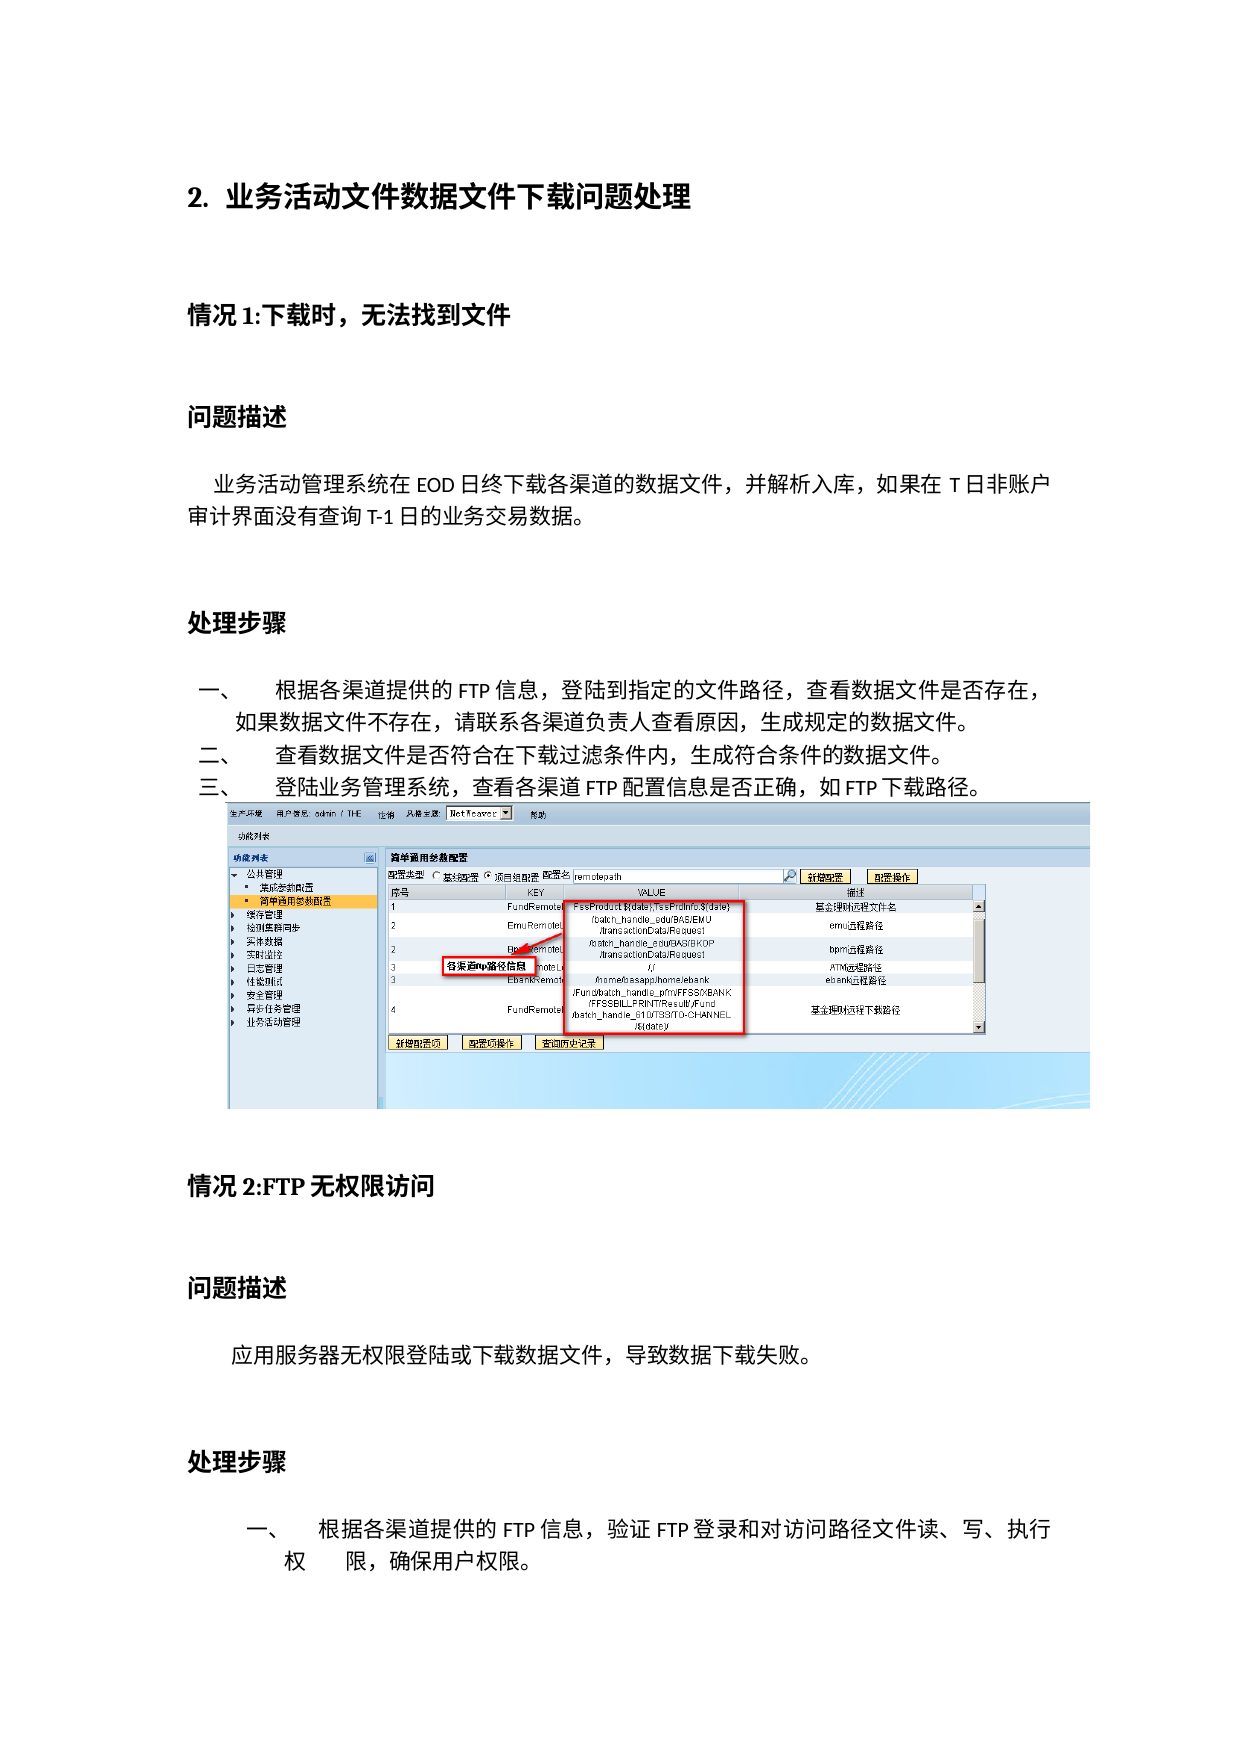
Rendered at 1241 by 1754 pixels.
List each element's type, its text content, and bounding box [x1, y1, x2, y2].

subtitle 业务活动文件数据文件下载问题处理 [187, 162, 1053, 227]
text 应用服务器无权限登陆或下载数据文件，导致数据下载失败。 [231, 1338, 1053, 1370]
subtitle 情况1:下载时，无法找到文件 [187, 281, 1053, 346]
text 业务活动管理系统在EOD日终下载各渠道的数据文件，并解析入库，如果在T日非账户审计界面没有查询T-1日的业务交易数据。 [187, 466, 1053, 531]
list 查看数据文件是否符合在下载过滤条件内，生成符合条件的数据文件。 [198, 737, 1053, 770]
list 登陆业务管理系统，查看各渠道FTP配置信息是否正确，如FTP下载路径。 [198, 770, 1053, 802]
list 根据各渠道提供的FTP信息，验证FTP登录和对访问路径文件读、写、执行权 限，确保用户权限。 [247, 1511, 1053, 1576]
picture [225, 802, 1091, 1109]
subtitle 问题描述 [187, 1254, 1053, 1319]
subtitle 处理步骤 [187, 589, 1053, 654]
subtitle 处理步骤 [187, 1428, 1053, 1493]
subtitle 情况2:FTP无权限访问 [187, 1152, 1053, 1217]
subtitle 问题描述 [187, 383, 1053, 448]
list 根据各渠道提供的FTP信息，登陆到指定的文件路径，查看数据文件是否存在，如果数据文件不存在，请联系各渠道负责人查看原因，生成规定的数据文件。 [198, 672, 1053, 737]
